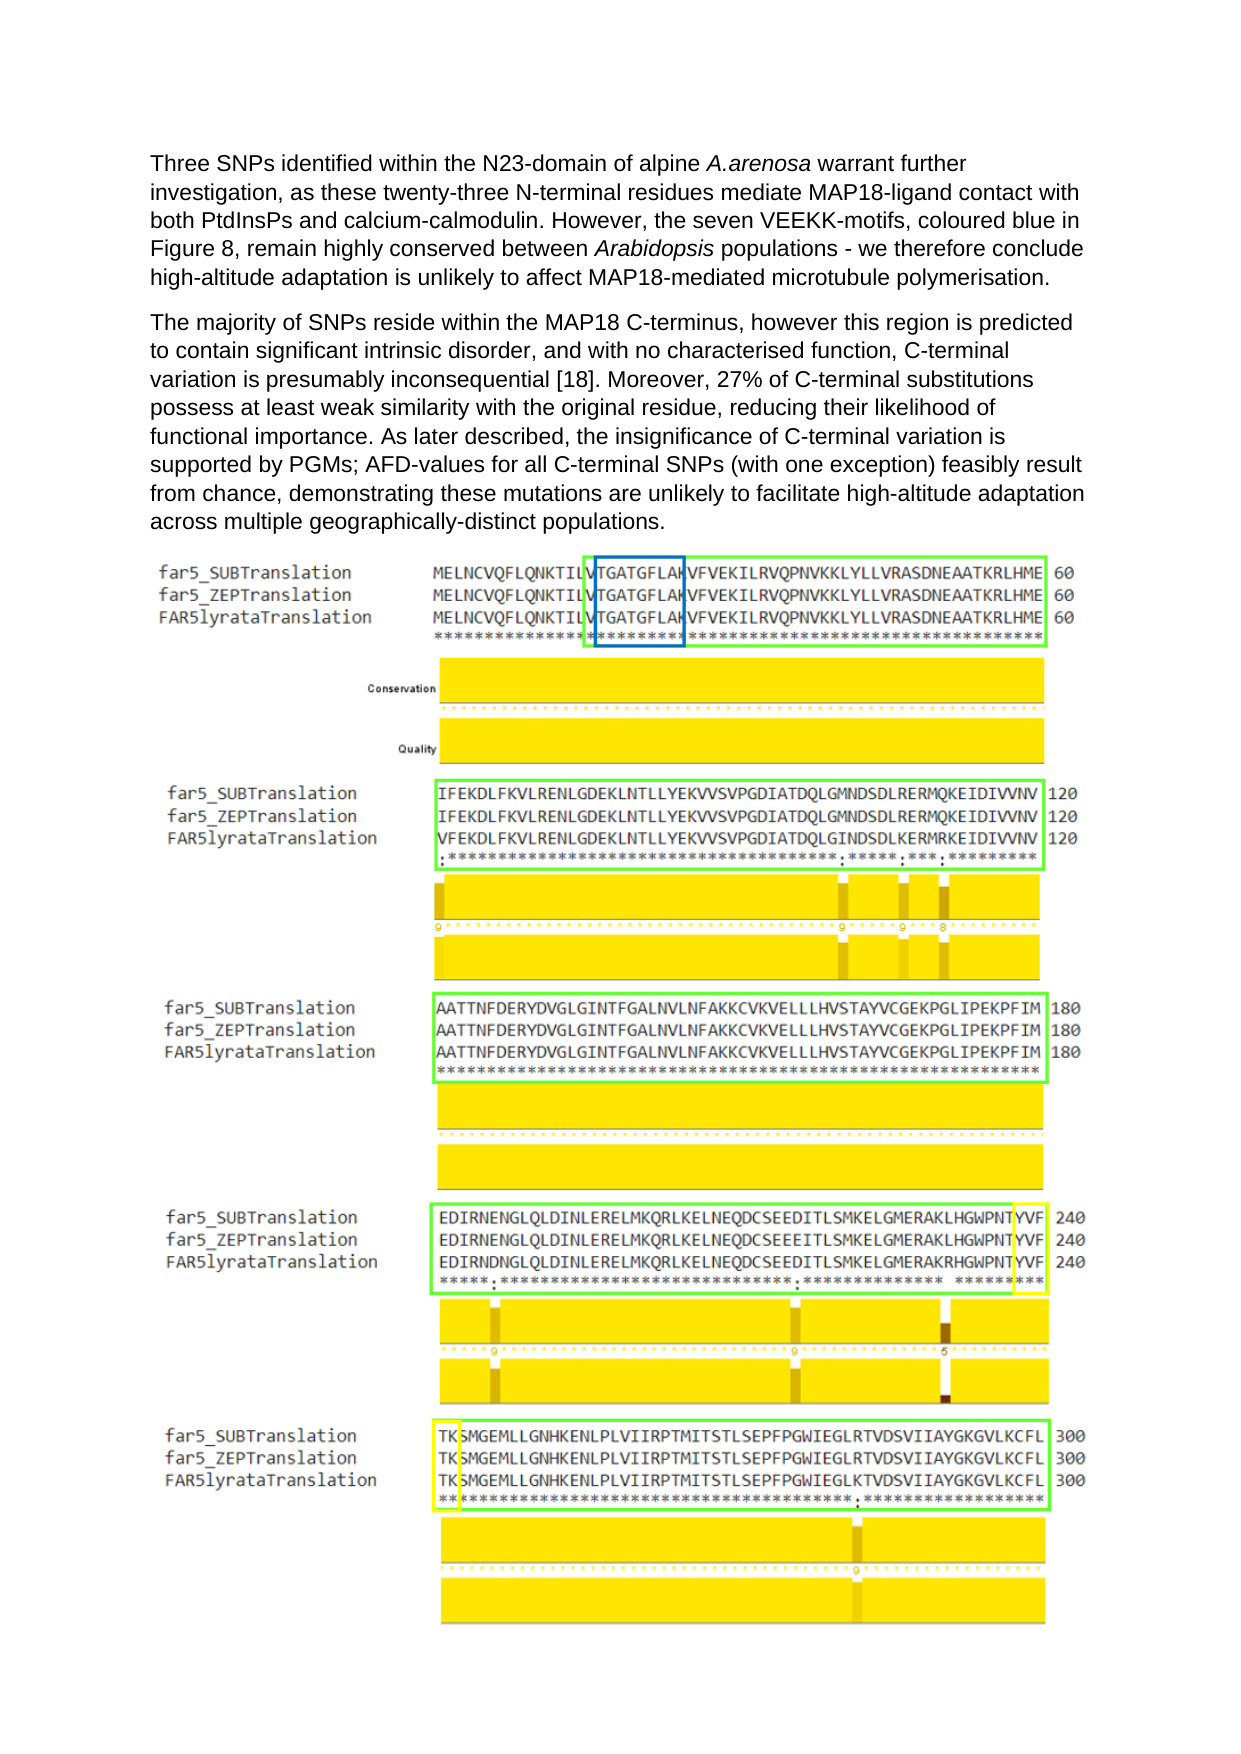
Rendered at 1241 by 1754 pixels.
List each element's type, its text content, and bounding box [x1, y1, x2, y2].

picture [150, 553, 1097, 1635]
text The majority of SNPs reside within the MAP18 C-terminus, however this region is predicted to contain significant intrinsic disorder, and with no characterised function, C-terminal variation is presumably inconsequential [18]. Moreover, 27% of C-terminal substitutions possess at least weak similarity with the original residue, reducing their likelihood of functional importance. As later described, the insignificance of C-terminal variation is supported by PGMs; AFD-values for all C-terminal SNPs (with one exception) feasibly result from chance, demonstrating these mutations are unlikely to facilitate high-altitude adaptation across multiple geographically-distinct populations. [150, 309, 1090, 534]
text Three SNPs identified within the N23-domain of alpine A.arenosa warrant further investigation, as these twenty-three N-terminal residues mediate MAP18-ligand contact with both PtdInsPs and calcium-calmodulin. However, the seven VEEKK-motifs, coloured blue in Figure 8, remain highly conserved between Arabidopsis populations - we therefore conclude high-altitude adaptation is unlikely to affect MAP18-mediated microtubule polymerisation. [150, 150, 1090, 290]
